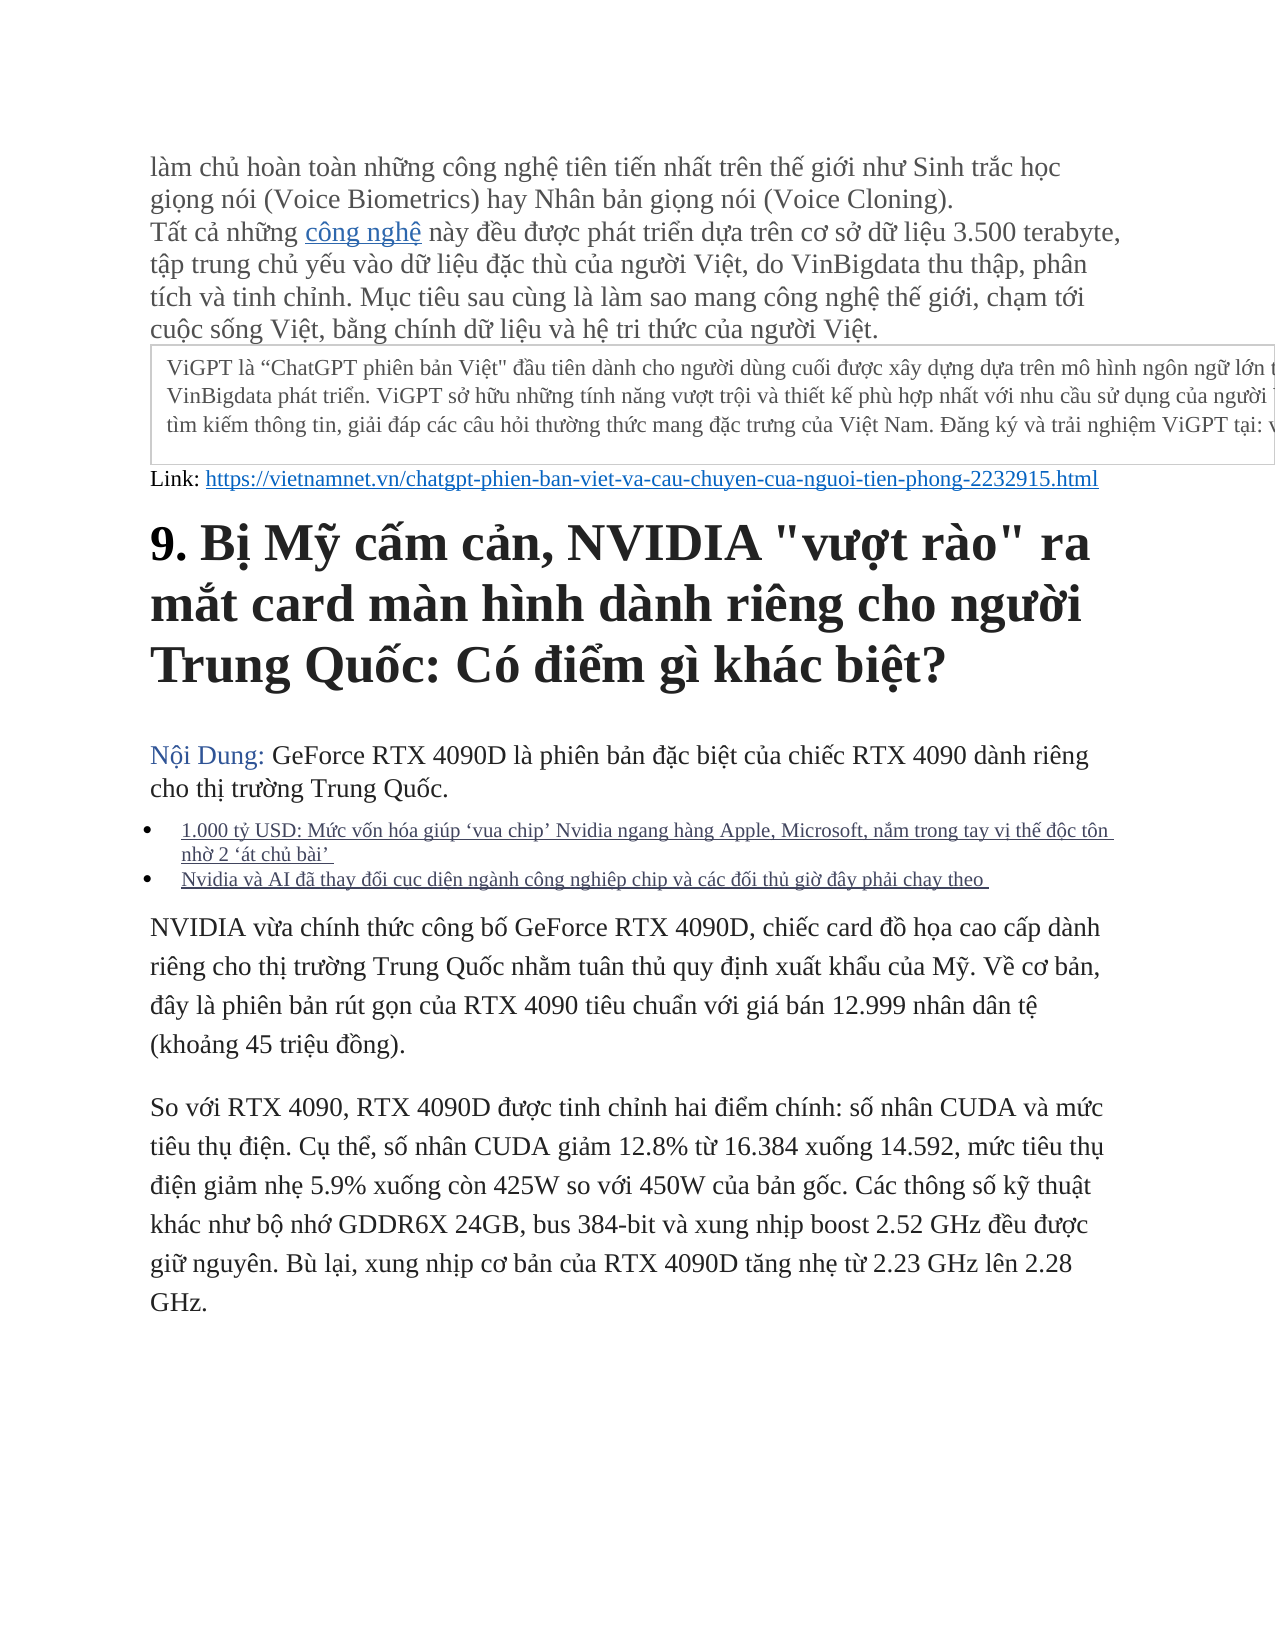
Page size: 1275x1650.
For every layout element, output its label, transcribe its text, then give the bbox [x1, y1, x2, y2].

subtitle Nội Dung: GeForce RTX 4090D là phiên bản đặc biệt của chiếc RTX 4090 dành riêng cho thị trường Trung Quốc. [150, 739, 1125, 803]
table_header ViGPT là “ChatGPT phiên bản Việt" đầu tiên dành cho người dùng cuối được xây dựng dựa trên mô hình ngôn ngữ lớn tiếng Việt (LLM) do VinBigdata phát triển. ViGPT sở hữu những tính năng vượt trội và thiết kế phù hợp nhất với nhu cầu sử dụng của người Việt như sáng tạo nội dung, tìm kiếm thông tin, giải đáp các câu hỏi thường thức mang đặc trưng của Việt Nam. Đăng ký và trải nghiệm ViGPT tại: vigpt.vinbigdata.com [152, 346, 1274, 463]
subtitle 9. Bị Mỹ cấm cản, NVIDIA "vượt rào" ra mắt card màn hình dành riêng cho người Trung Quốc: Có điểm gì khác biệt? [150, 510, 1125, 694]
text NVIDIA vừa chính thức công bố GeForce RTX 4090D, chiếc card đồ họa cao cấp dành riêng cho thị trường Trung Quốc nhằm tuân thủ quy định xuất khẩu của Mỹ. Về cơ bản, đây là phiên bản rút gọn của RTX 4090 tiêu chuẩn với giá bán 12.999 nhân dân tệ (khoảng 45 triệu đồng). [150, 903, 1125, 1059]
text So với RTX 4090, RTX 4090D được tinh chỉnh hai điểm chính: số nhân CUDA và mức tiêu thụ điện. Cụ thể, số nhân CUDA giảm 12.8% từ 16.384 xuống 14.592, mức tiêu thụ điện giảm nhẹ 5.9% xuống còn 425W so với 450W của bản gốc. Các thông số kỹ thuật khác như bộ nhớ GDDR6X 24GB, bus 384-bit và xung nhịp boost 2.52 GHz đều được giữ nguyên. Bù lại, xung nhịp cơ bản của RTX 4090D tăng nhẹ từ 2.23 GHz lên 2.28 GHz. [150, 1083, 1125, 1317]
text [150, 150, 1125, 215]
text Tất cả những công nghệ này đều được phát triển dựa trên cơ sở dữ liệu 3.500 terabyte, tập trung chủ yếu vào dữ liệu đặc thù của người Việt, do VinBigdata thu thập, phân tích và tinh chỉnh. Mục tiêu sau cùng là làm sao mang công nghệ thế giới, chạm tới cuộc sống Việt, bằng chính dữ liệu và hệ tri thức của người Việt. [150, 215, 1125, 344]
list Nvidia và AI đã thay đổi cục diện ngành công nghiệp chip và các đối thủ giờ đây phải chạy theo [144, 866, 1125, 891]
list 1.000 tỷ USD: Mức vốn hóa giúp ‘vua chip’ Nvidia ngang hàng Apple, Microsoft, nắm trong tay vị thế độc tôn nhờ 2 ‘át chủ bài’ [144, 818, 1125, 866]
text Link: https://vietnamnet.vn/chatgpt-phien-ban-viet-va-cau-chuyen-cua-nguoi-tien-phong-2232915.html [150, 465, 1125, 491]
